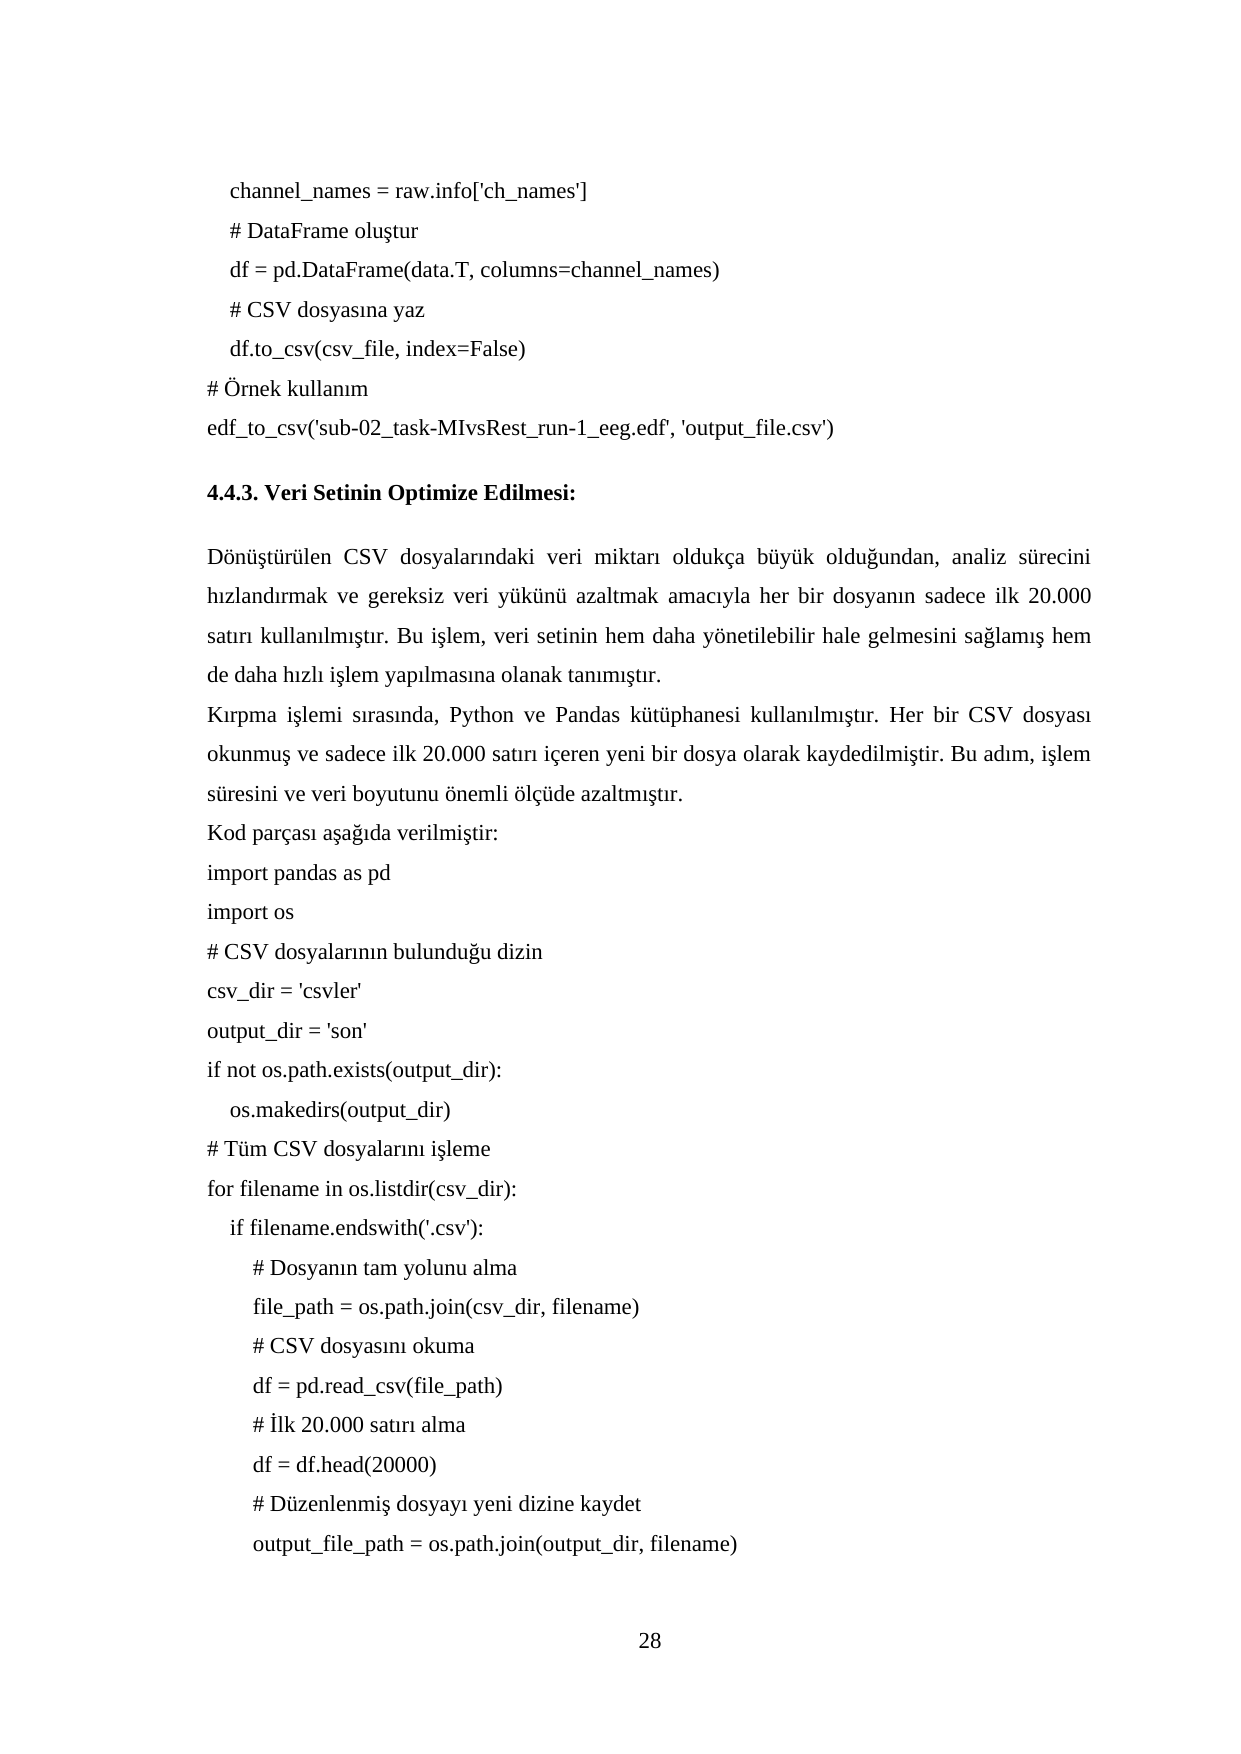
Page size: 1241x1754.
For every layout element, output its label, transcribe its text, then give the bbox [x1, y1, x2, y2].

text Kod parçası aşağıda verilmiştir: [207, 819, 1092, 846]
text # DataFrame oluştur [207, 217, 1092, 243]
text # CSV dosyalarının bulunduğu dizin [207, 938, 1092, 964]
text channel_names = raw.info['ch_names'] [207, 177, 1092, 203]
text df = pd.read_csv(file_path) [207, 1372, 1092, 1398]
text if not os.path.exists(output_dir): [207, 1056, 1092, 1083]
text df = df.head(20000) [207, 1451, 1092, 1477]
subtitle 4.4.3. Veri Setinin Optimize Edilmesi: [207, 478, 1092, 505]
text # İlk 20.000 satırı alma [207, 1412, 1092, 1438]
text for filename in os.listdir(csv_dir): [207, 1175, 1092, 1201]
text # Dosyanın tam yolunu alma [207, 1254, 1092, 1280]
text # Örnek kullanım [207, 374, 1092, 401]
text Dönüştürülen CSV dosyalarındaki veri miktarı oldukça büyük olduğundan, analiz sürecini hızlandırmak ve gereksiz veri yükünü azaltmak amacıyla her bir dosyanın sadece ilk 20.000 satırı kullanılmıştır. Bu işlem, veri setinin hem daha yönetilebilir hale gelmesini sağlamış hem de daha hızlı işlem yapılmasına olanak tanımıştır. [207, 543, 1092, 688]
text output_file_path = os.path.join(output_dir, filename) [207, 1530, 1092, 1556]
text # CSV dosyasına yaz [207, 296, 1092, 322]
text import pandas as pd [207, 859, 1092, 885]
text df = pd.DataFrame(data.T, columns=channel_names) [207, 256, 1092, 282]
text if filename.endswith('.csv'): [207, 1214, 1092, 1241]
text csv_dir = 'csvler' [207, 977, 1092, 1004]
text output_dir = 'son' [207, 1017, 1092, 1043]
text os.makedirs(output_dir) [207, 1096, 1092, 1122]
text Kırpma işlemi sırasında, Python ve Pandas kütüphanesi kullanılmıştır. Her bir CSV dosyası okunmuş ve sadece ilk 20.000 satırı içeren yeni bir dosya olarak kaydedilmiştir. Bu adım, işlem süresini ve veri boyutunu önemli ölçüde azaltmıştır. [207, 701, 1092, 806]
text # Tüm CSV dosyalarını işleme [207, 1135, 1092, 1162]
text df.to_csv(csv_file, index=False) [207, 335, 1092, 361]
text # CSV dosyasını okuma [207, 1333, 1092, 1359]
text import os [207, 898, 1092, 925]
text file_path = os.path.join(csv_dir, filename) [207, 1293, 1092, 1319]
text # Düzenlenmiş dosyayı yeni dizine kaydet [207, 1491, 1092, 1517]
text edf_to_csv('sub-02_task-MIvsRest_run-1_eeg.edf', 'output_file.csv') [207, 414, 1092, 440]
